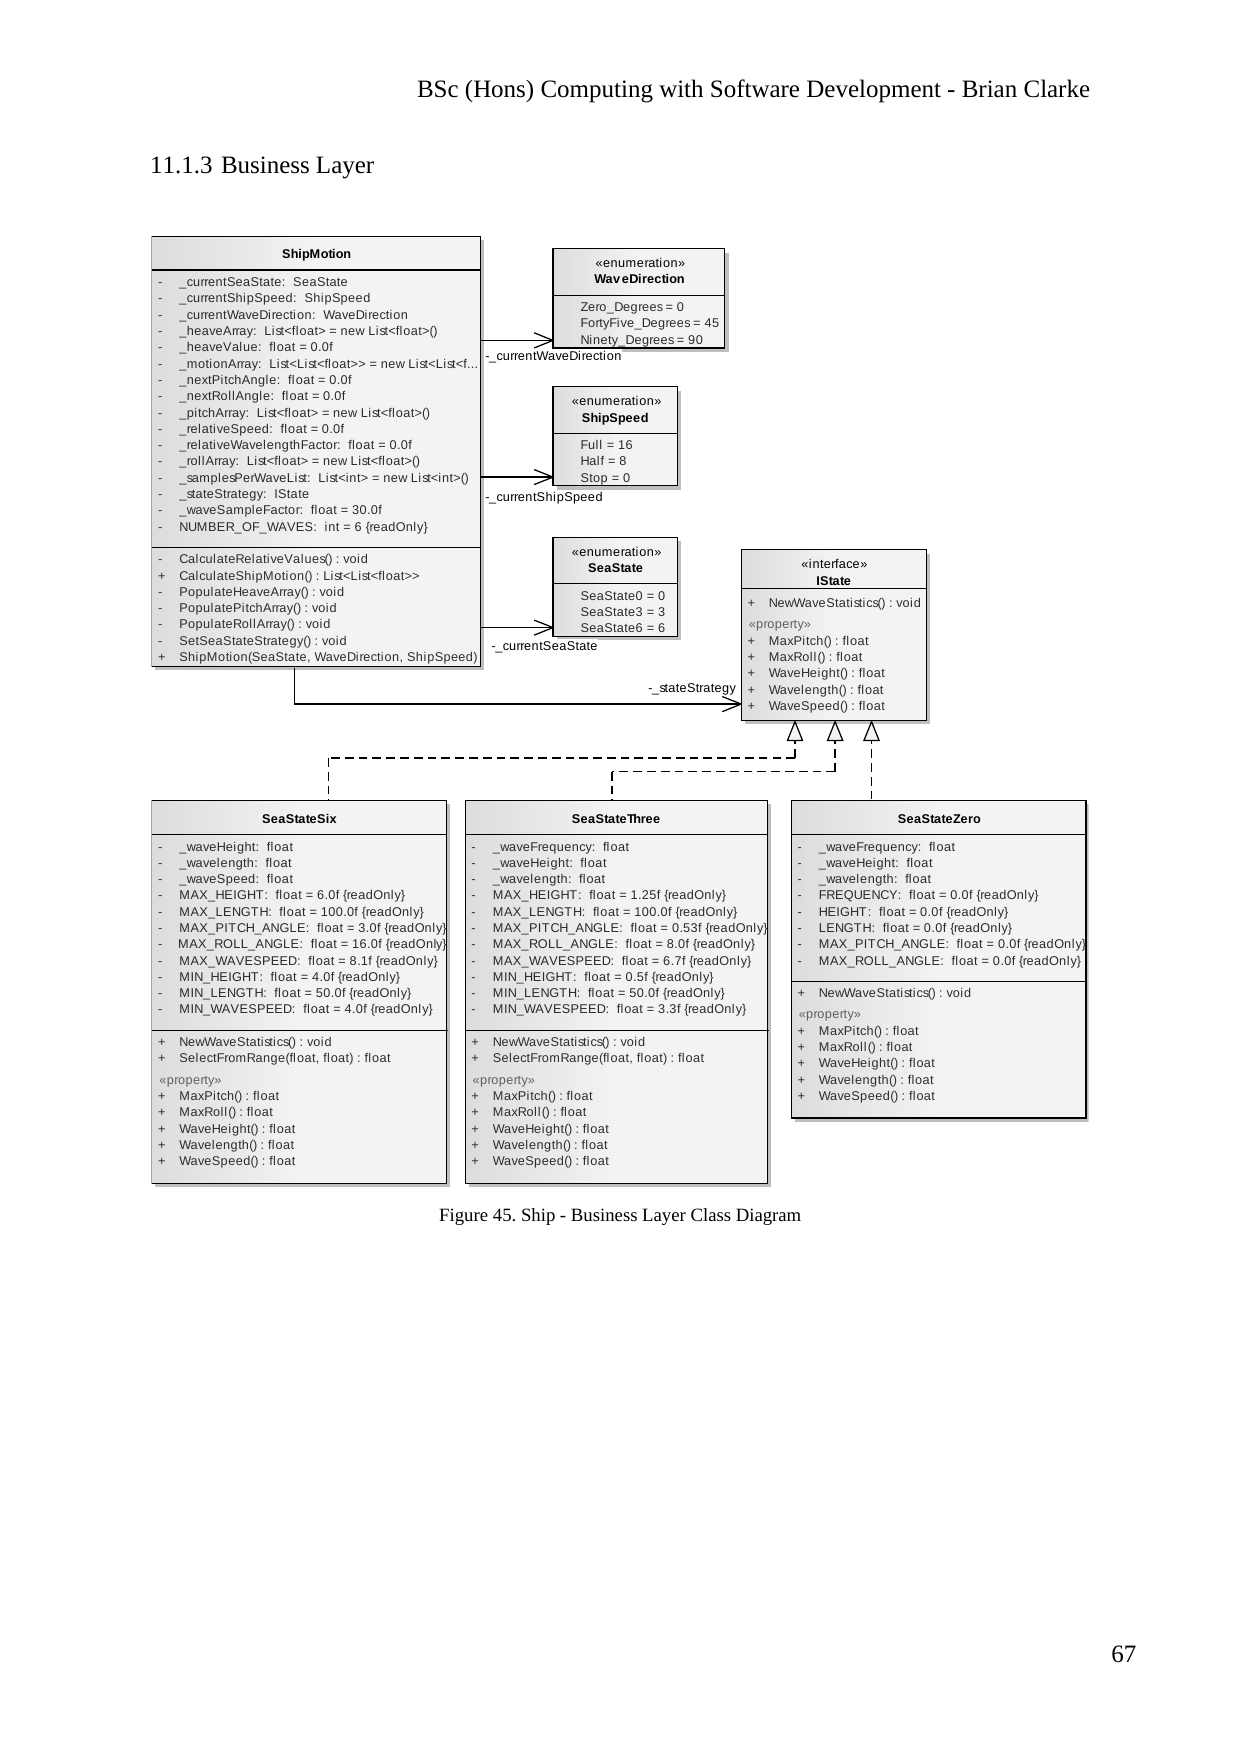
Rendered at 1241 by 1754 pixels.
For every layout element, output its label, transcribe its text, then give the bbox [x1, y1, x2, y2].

text 11.1.3 Business Layer [150, 150, 1090, 179]
text Figure 45. Ship - Business Layer Class Diagram [150, 1204, 1090, 1225]
